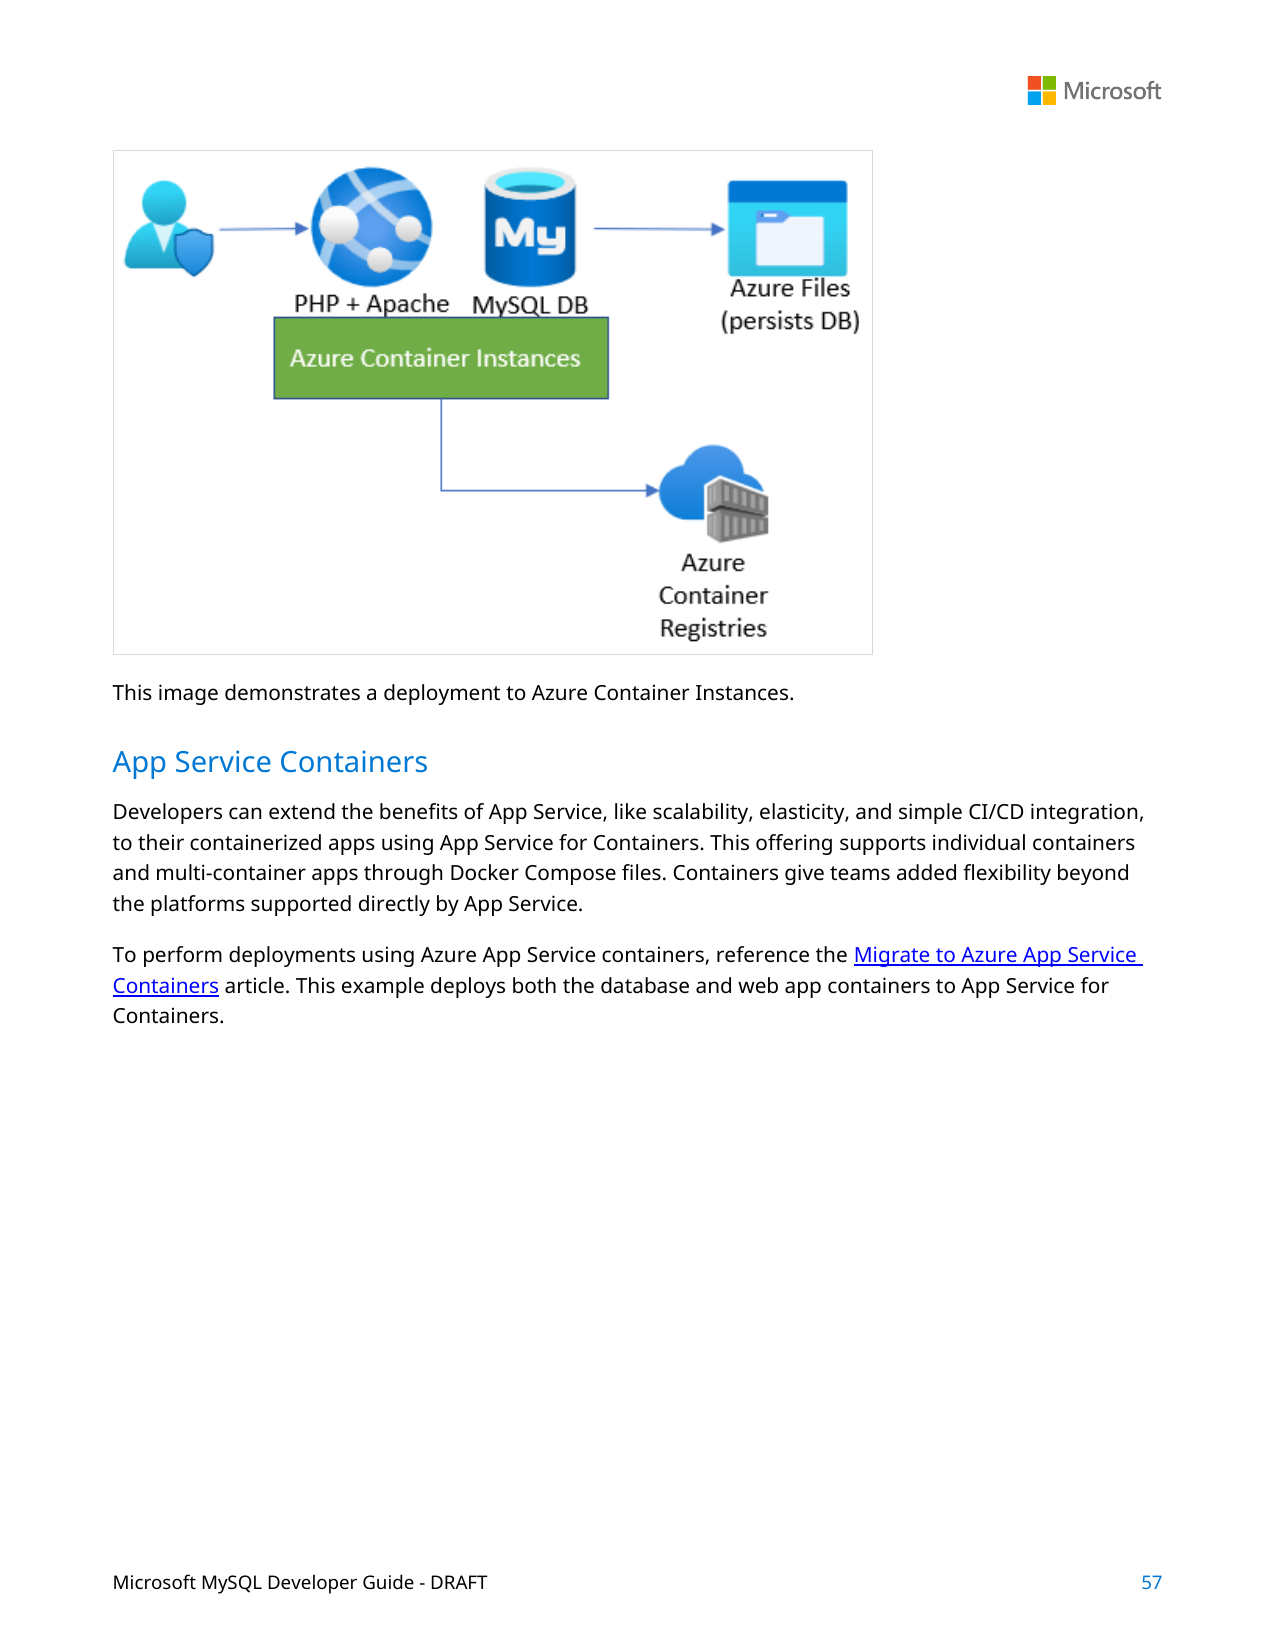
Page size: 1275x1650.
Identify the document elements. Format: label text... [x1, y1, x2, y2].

picture [1026, 75, 1163, 107]
picture [114, 151, 872, 654]
subtitle App Service Containers [112, 742, 1162, 781]
text This image demonstrates a deployment to Azure Container Instances. [112, 678, 1162, 706]
text To perform deployments using Azure App Service containers, reference the Migrate to Azure App Service Containers article. This example deploys both the database and web app containers to App Service for Containers. [112, 940, 1162, 1030]
text Developers can extend the benefits of App Service, like scalability, elasticity, and simple CI/CD integration, to their containerized apps using App Service for Containers. This offering supports individual containers and multi-container apps through Docker Compose files. Containers give teams added flexibility beyond the platforms supported directly by App Service. [112, 797, 1162, 917]
